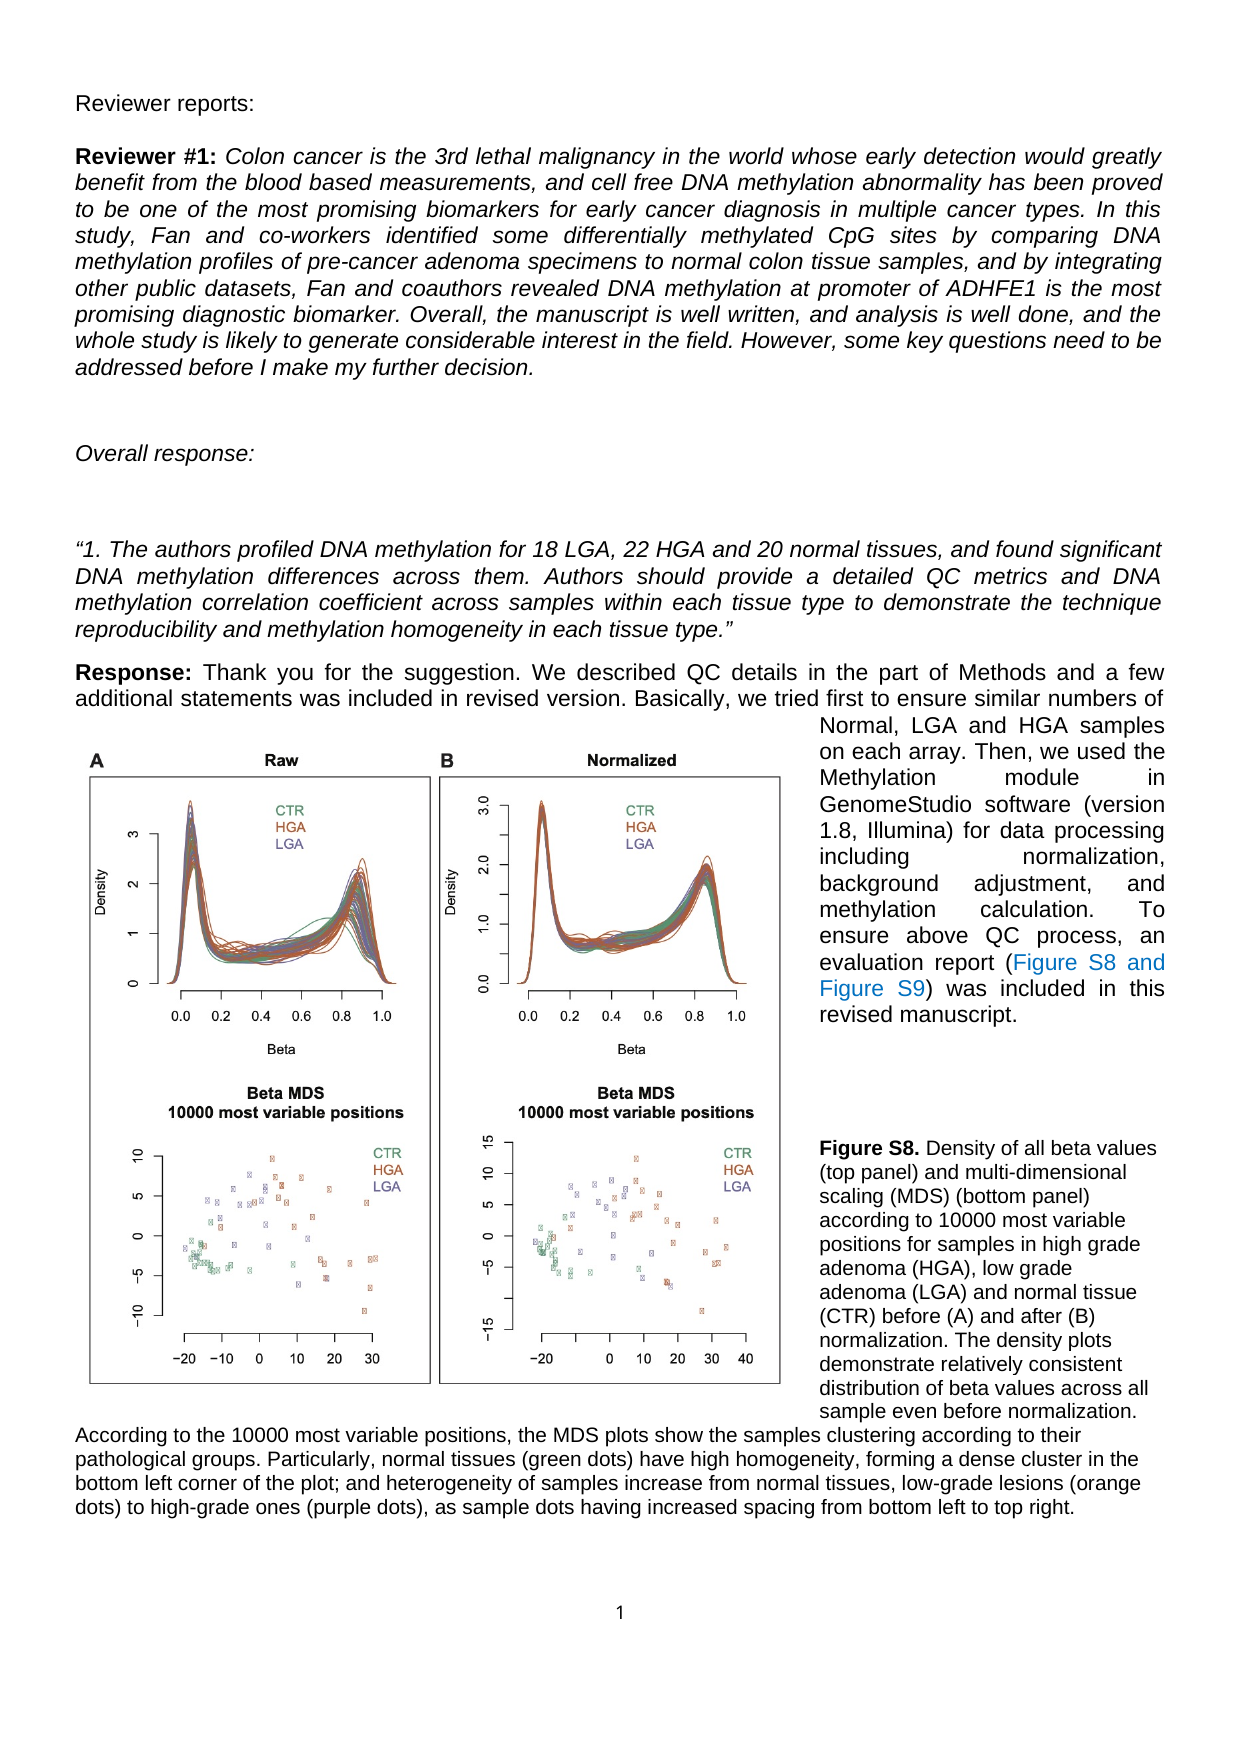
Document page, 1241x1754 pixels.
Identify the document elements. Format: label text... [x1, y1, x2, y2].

text Figure S8. Density of all beta values (top panel) and multi-dimensional scaling (MDS) (bottom panel) according to 10000 most variable positions for samples in high grade adenoma (HGA), low grade adenoma (LGA) and normal tissue (CTR) before (A) and after (B) normalization. The density plots demonstrate relatively consistent distribution of beta values across all sample even before normalization. According to the 10000 most variable positions, the MDS plots show the samples clustering according to their pathological groups. Particularly, normal tissues (green dots) have high homogeneity, forming a dense cluster in the bottom left corner of the plot; and heterogeneity of samples increase from normal tissues, low-grade lesions (orange dots) to high-grade ones (purple dots), as sample dots having increased spacing from bottom left to top right. [75, 1136, 1165, 1519]
text Overall response: [75, 440, 1165, 467]
text “1. The authors profiled DNA methylation for 18 LGA, 22 HGA and 20 normal tissues, and found significant DNA methylation differences across them. Authors should provide a detailed QC metrics and DNA methylation correlation coefficient across samples within each tissue type to demonstrate the technique reproducibility and methylation homogeneity in each tissue type.” [75, 484, 1165, 642]
text Reviewer reports: Reviewer #1: Colon cancer is the 3rd lethal malignancy in the world whose early detection would greatly benefit from the blood based measurements, and cell free DNA methylation abnormality has been proved to be one of the most promising biomarkers for early cancer diagnosis in multiple cancer types. In this study, Fan and co-workers identified some differentially methylated CpG sites by comparing DNA methylation profiles of pre-cancer adenoma specimens to normal colon tissue samples, and by integrating other public datasets, Fan and coauthors revealed DNA methylation at promoter of ADHFE1 is the most promising diagnostic biomarker. Overall, the manuscript is well written, and analysis is well done, and the whole study is likely to generate considerable interest in the field. However, some key questions need to be addressed before I make my further decision. [75, 90, 1165, 380]
picture [63, 726, 801, 1403]
text Response: Thank you for the suggestion. We described QC details in the part of Methods and a few additional statements was included in revised version. Basically, we tried first to ensure similar numbers of Normal, LGA and HGA samples on each array. Then, we used the Methylation module in GenomeStudio software (version 1.8, Illumina) for data processing including normalization, background adjustment, and methylation calculation. To ensure above QC process, an evaluation report (Figure S8 and Figure S9) was included in this revised manuscript. [75, 712, 1165, 1028]
